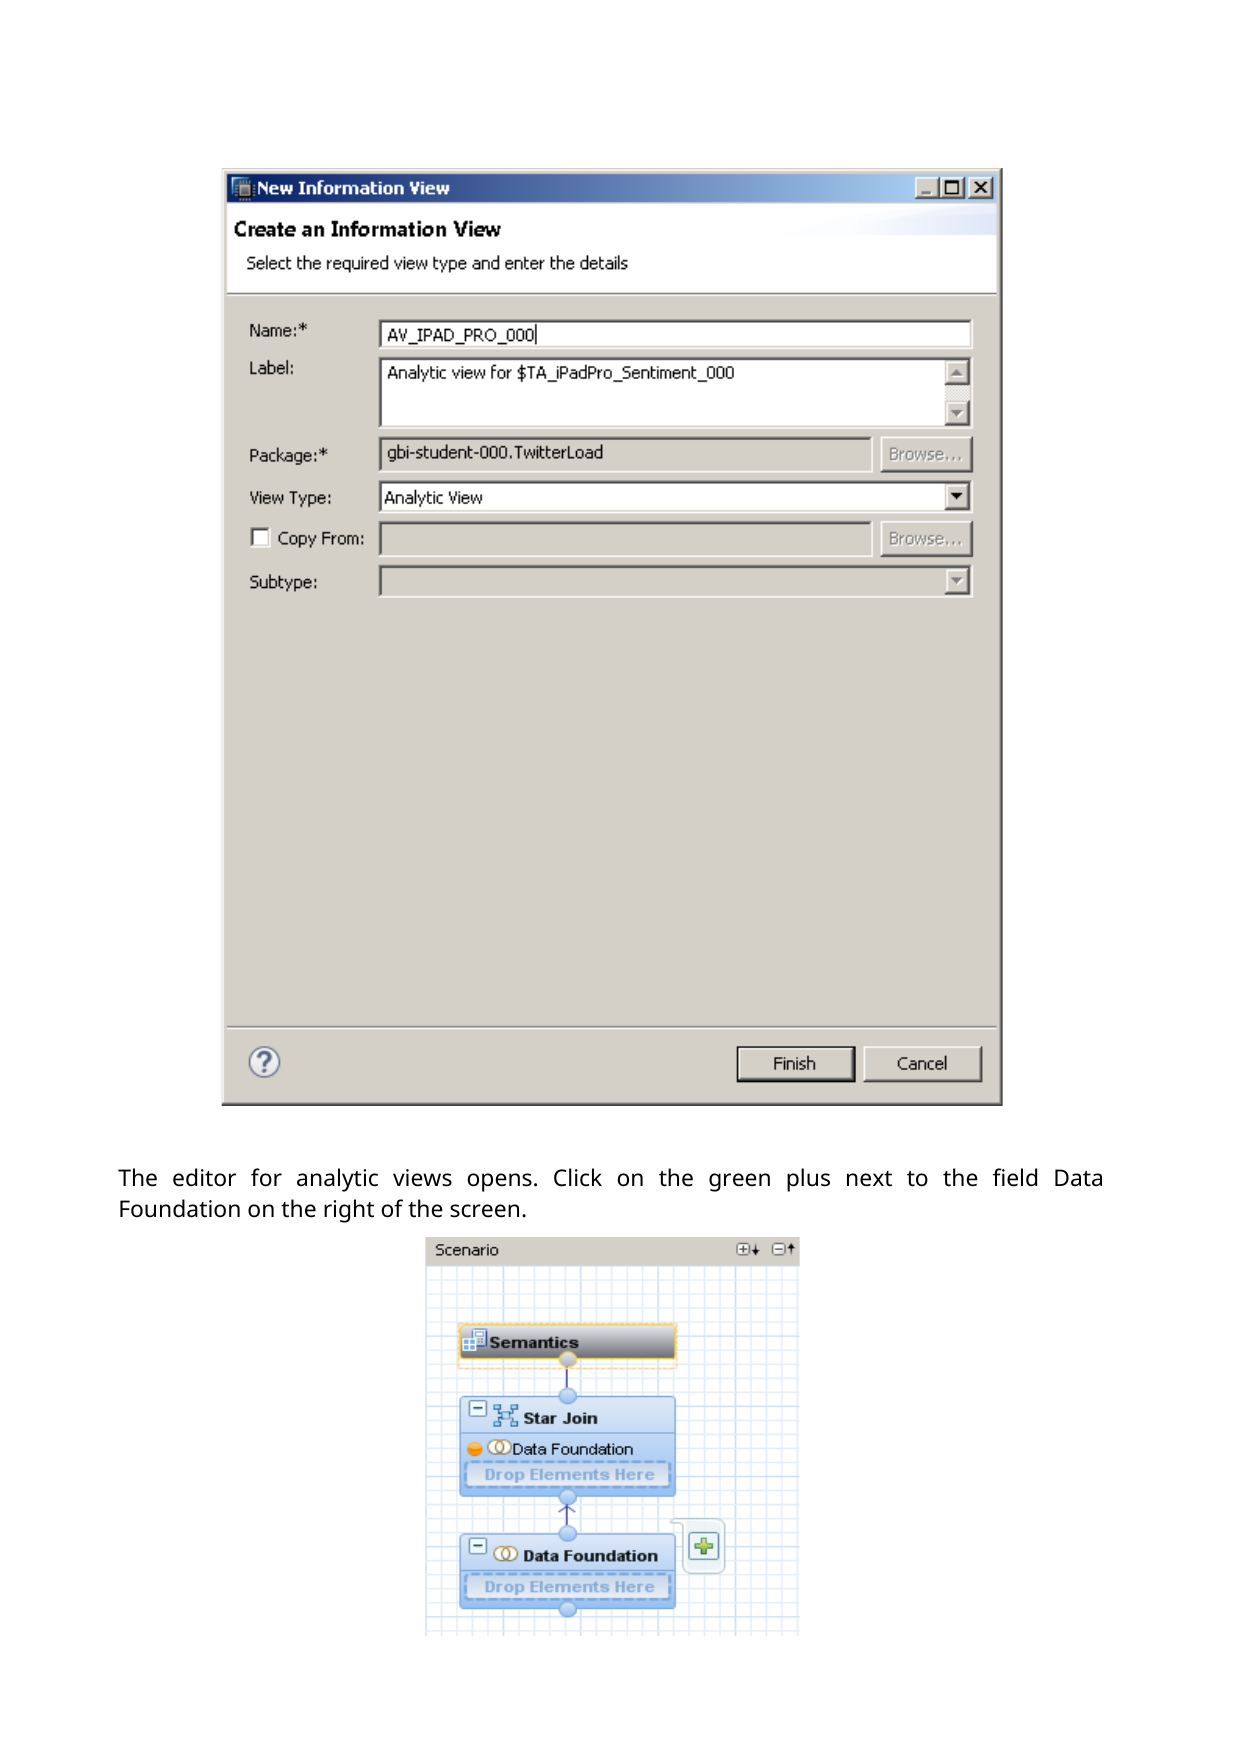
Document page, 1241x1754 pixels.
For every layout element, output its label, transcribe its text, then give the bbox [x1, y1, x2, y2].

picture [221, 168, 1003, 1106]
text The editor for analytic views opens. Click on the green plus next to the field Data Foundation on the right of the screen. [118, 1162, 1106, 1224]
picture [424, 1237, 800, 1636]
